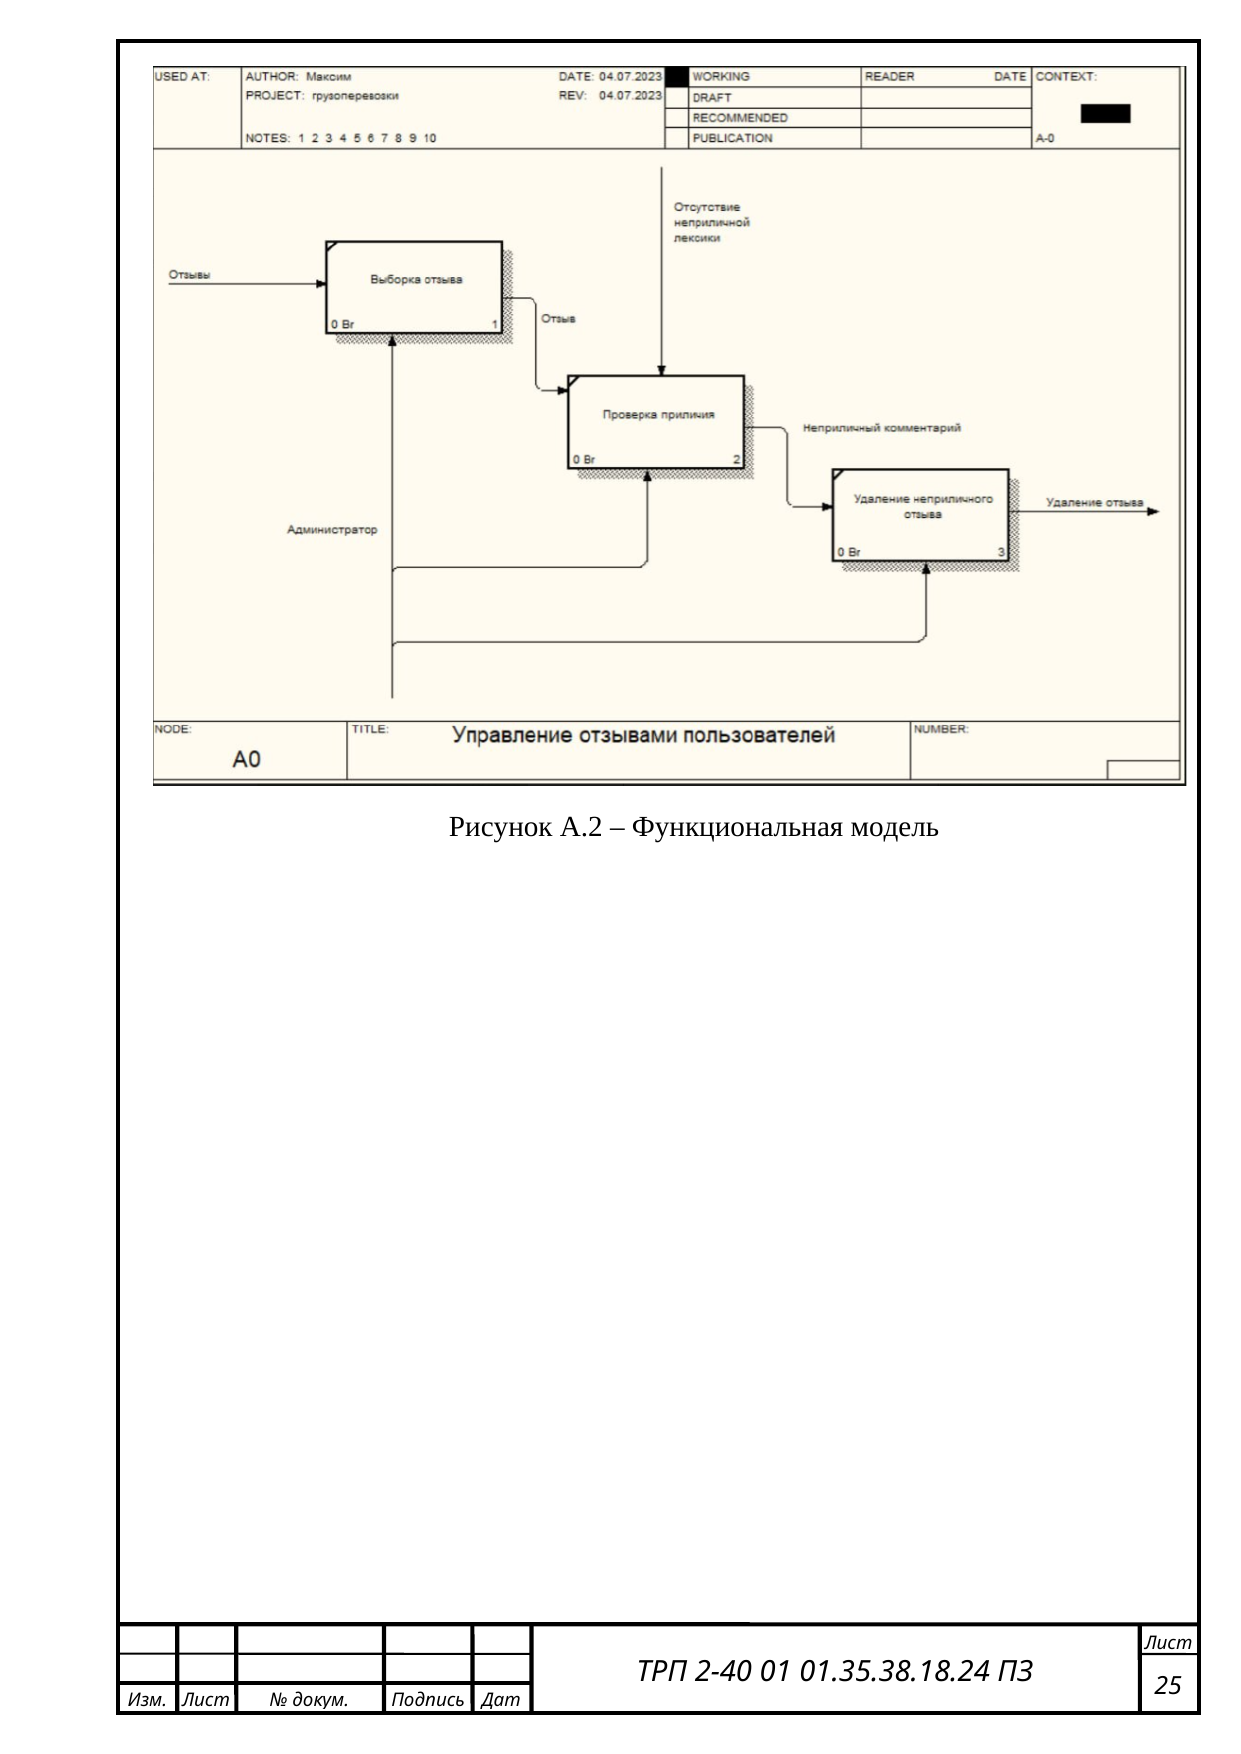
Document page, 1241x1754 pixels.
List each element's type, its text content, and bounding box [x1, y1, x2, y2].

text Рисунок А.2 – Функциональная модель [118, 806, 1181, 844]
picture [153, 66, 1187, 786]
